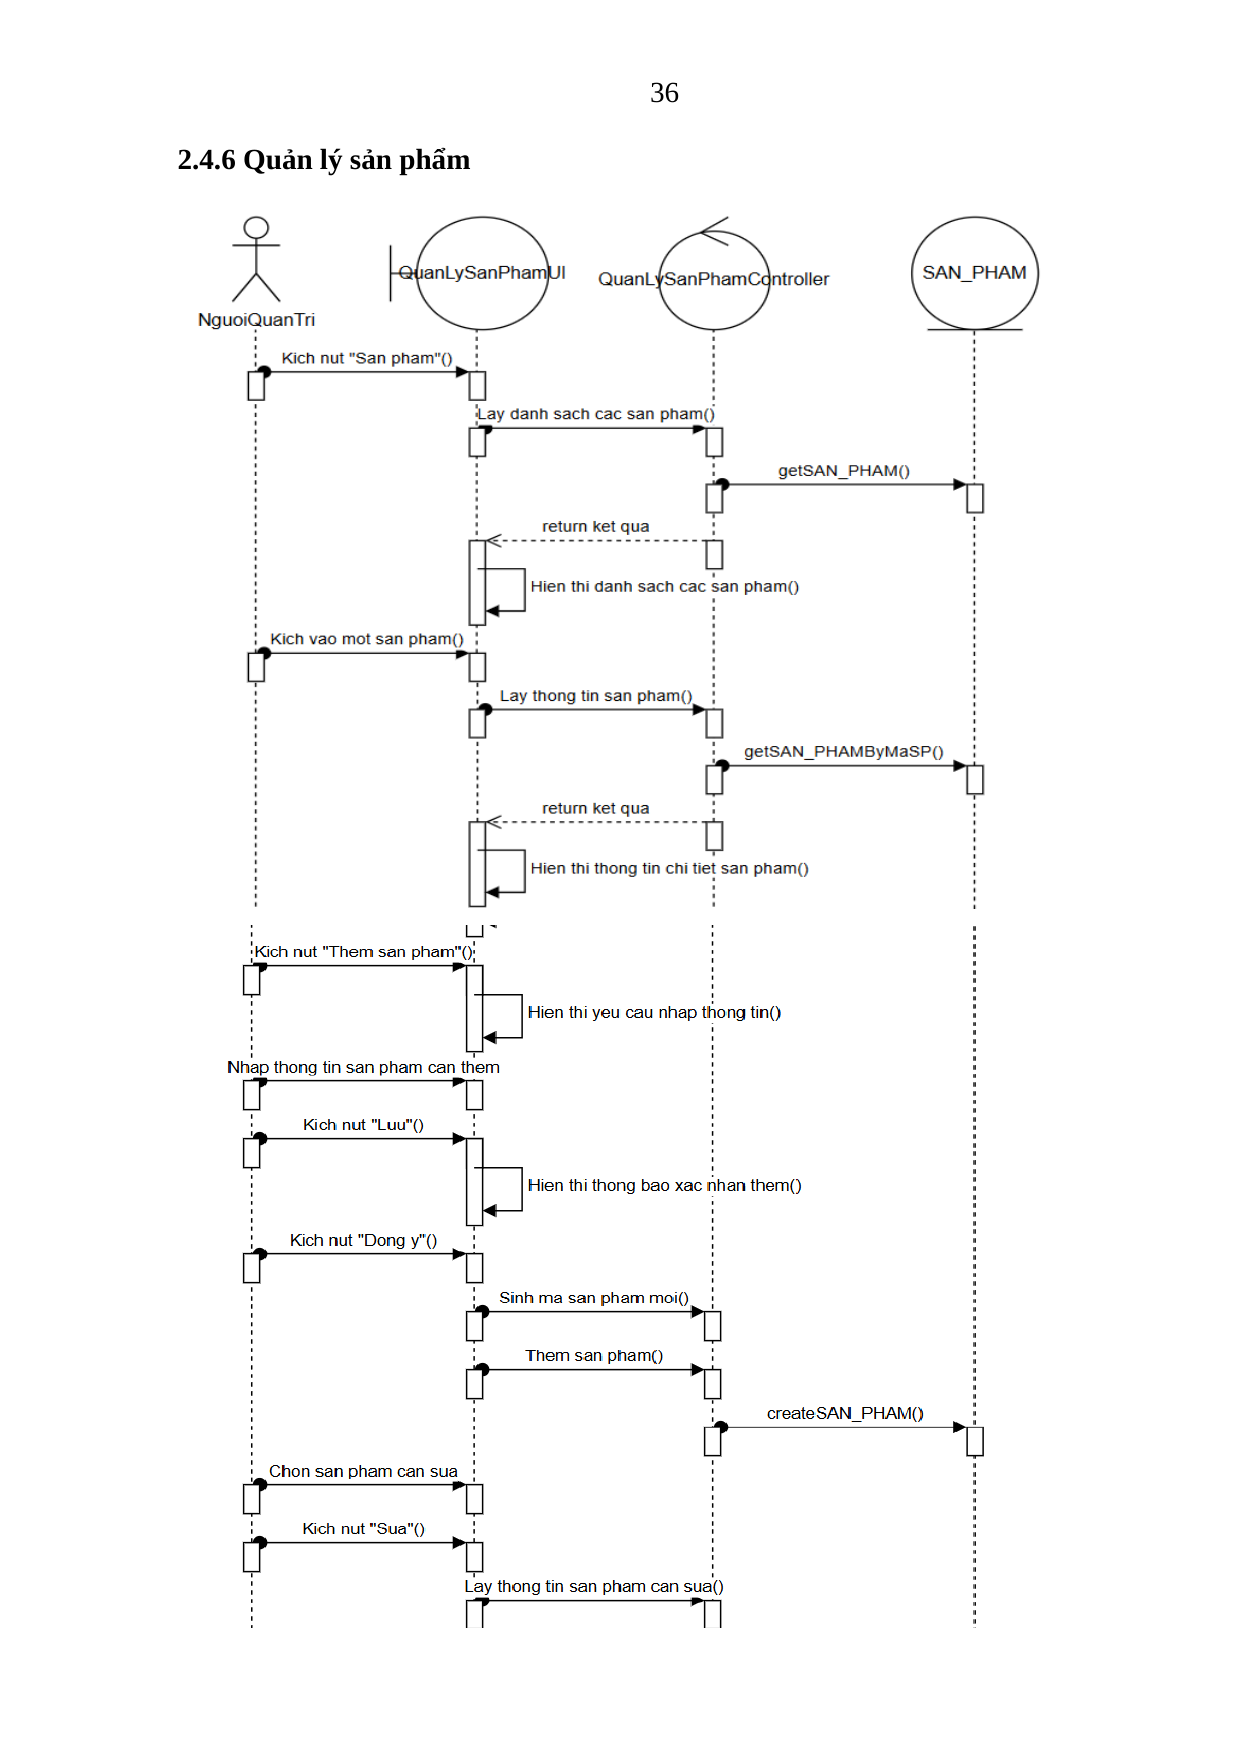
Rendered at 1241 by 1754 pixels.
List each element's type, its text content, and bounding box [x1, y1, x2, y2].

subtitle 2.4.6 Quản lý sản phẩm [177, 142, 1152, 176]
picture [177, 192, 1152, 909]
picture [177, 925, 1152, 1628]
